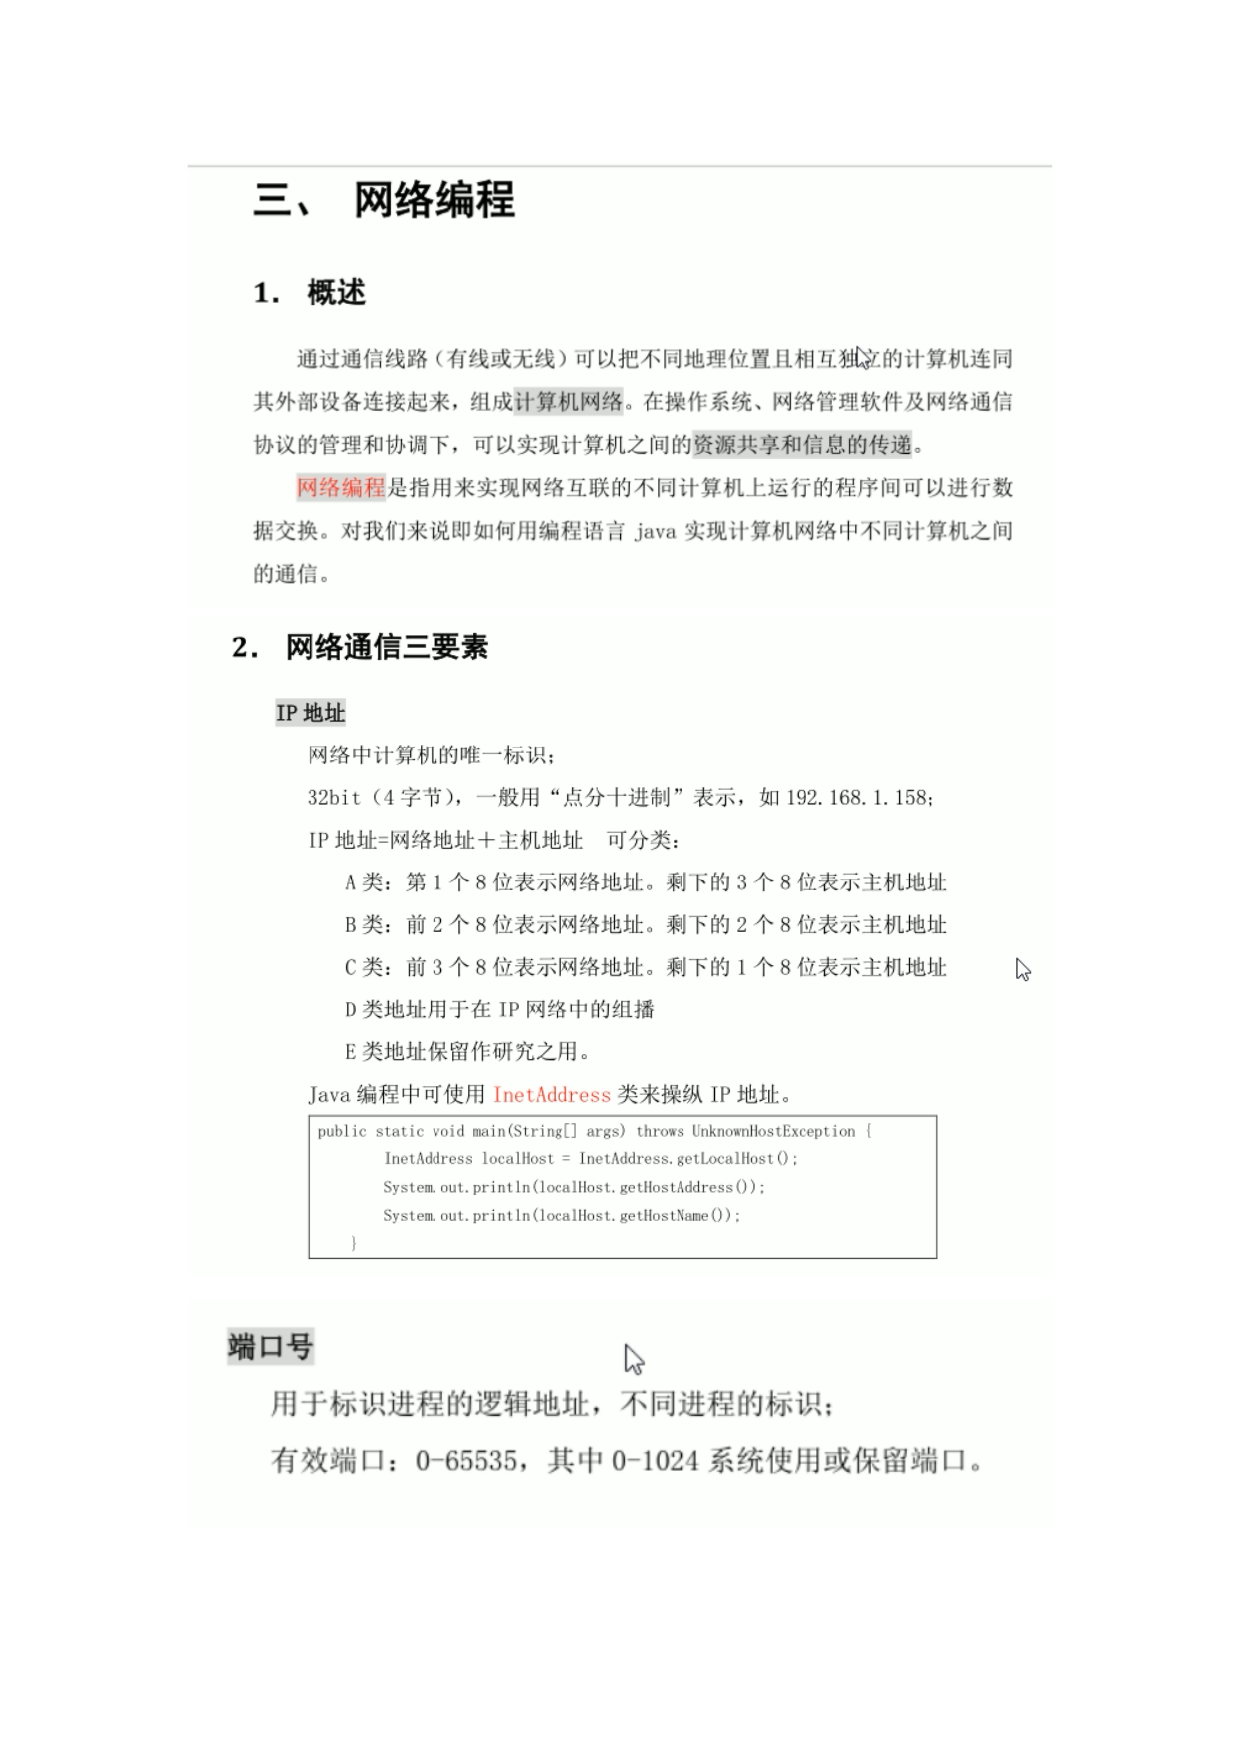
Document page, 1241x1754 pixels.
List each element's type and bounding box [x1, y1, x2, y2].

picture [187, 617, 1053, 1276]
picture [187, 162, 1053, 609]
picture [187, 1299, 1053, 1528]
